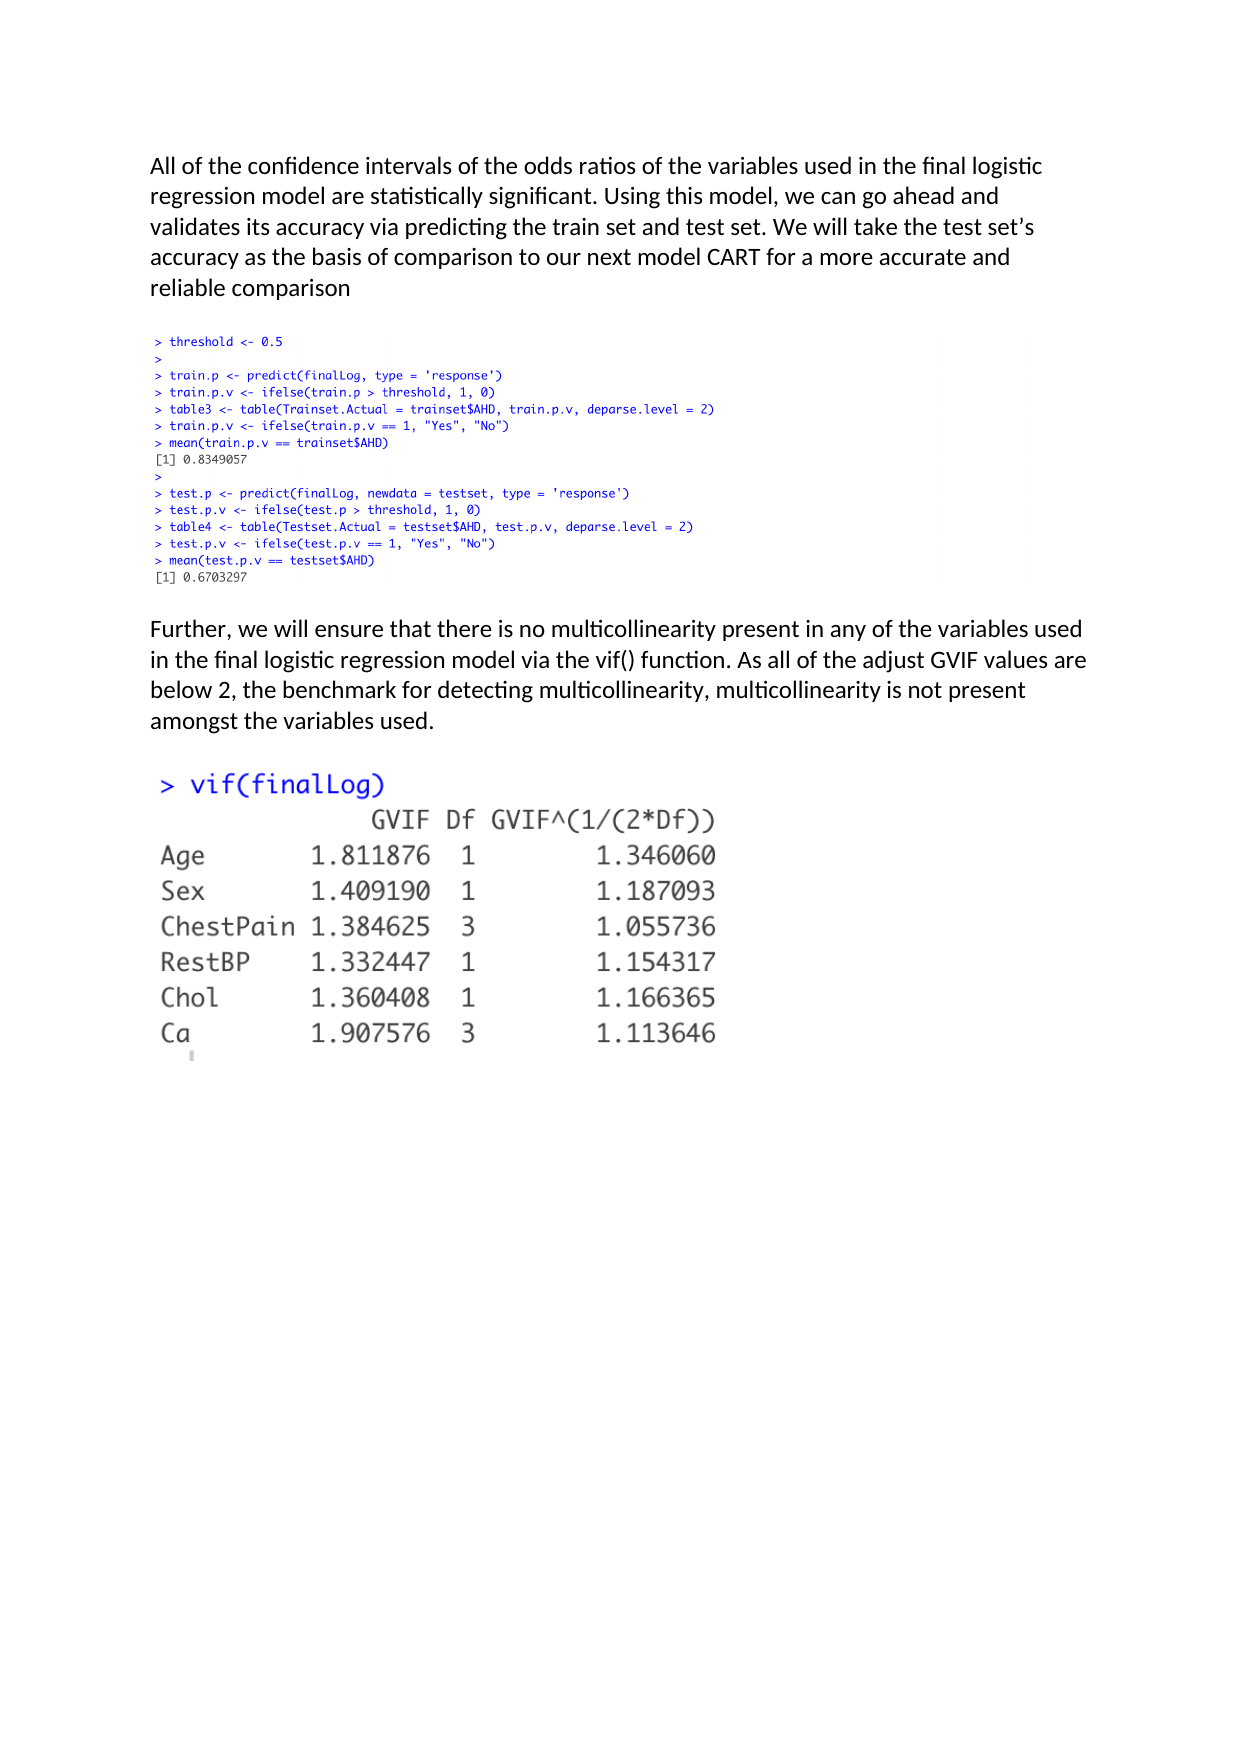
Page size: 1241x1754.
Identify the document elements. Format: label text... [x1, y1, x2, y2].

picture [150, 331, 1090, 585]
text Further, we will ensure that there is no multicollinearity present in any of the variables used in the final logistic regression model via the vif() function. As all of the adjust GVIF values are below 2, the benchmark for detecting multicollinearity, multicollinearity is not present amongst the variables used. [150, 613, 1090, 736]
text All of the confidence intervals of the odds ratios of the variables used in the final logistic regression model are statistically significant. Using this model, we can go ahead and validates its accuracy via predicting the train set and test set. We will take the test set’s accuracy as the basis of comparison to our next model CART for a more accurate and reliable comparison [150, 150, 1090, 303]
picture [150, 764, 738, 1061]
